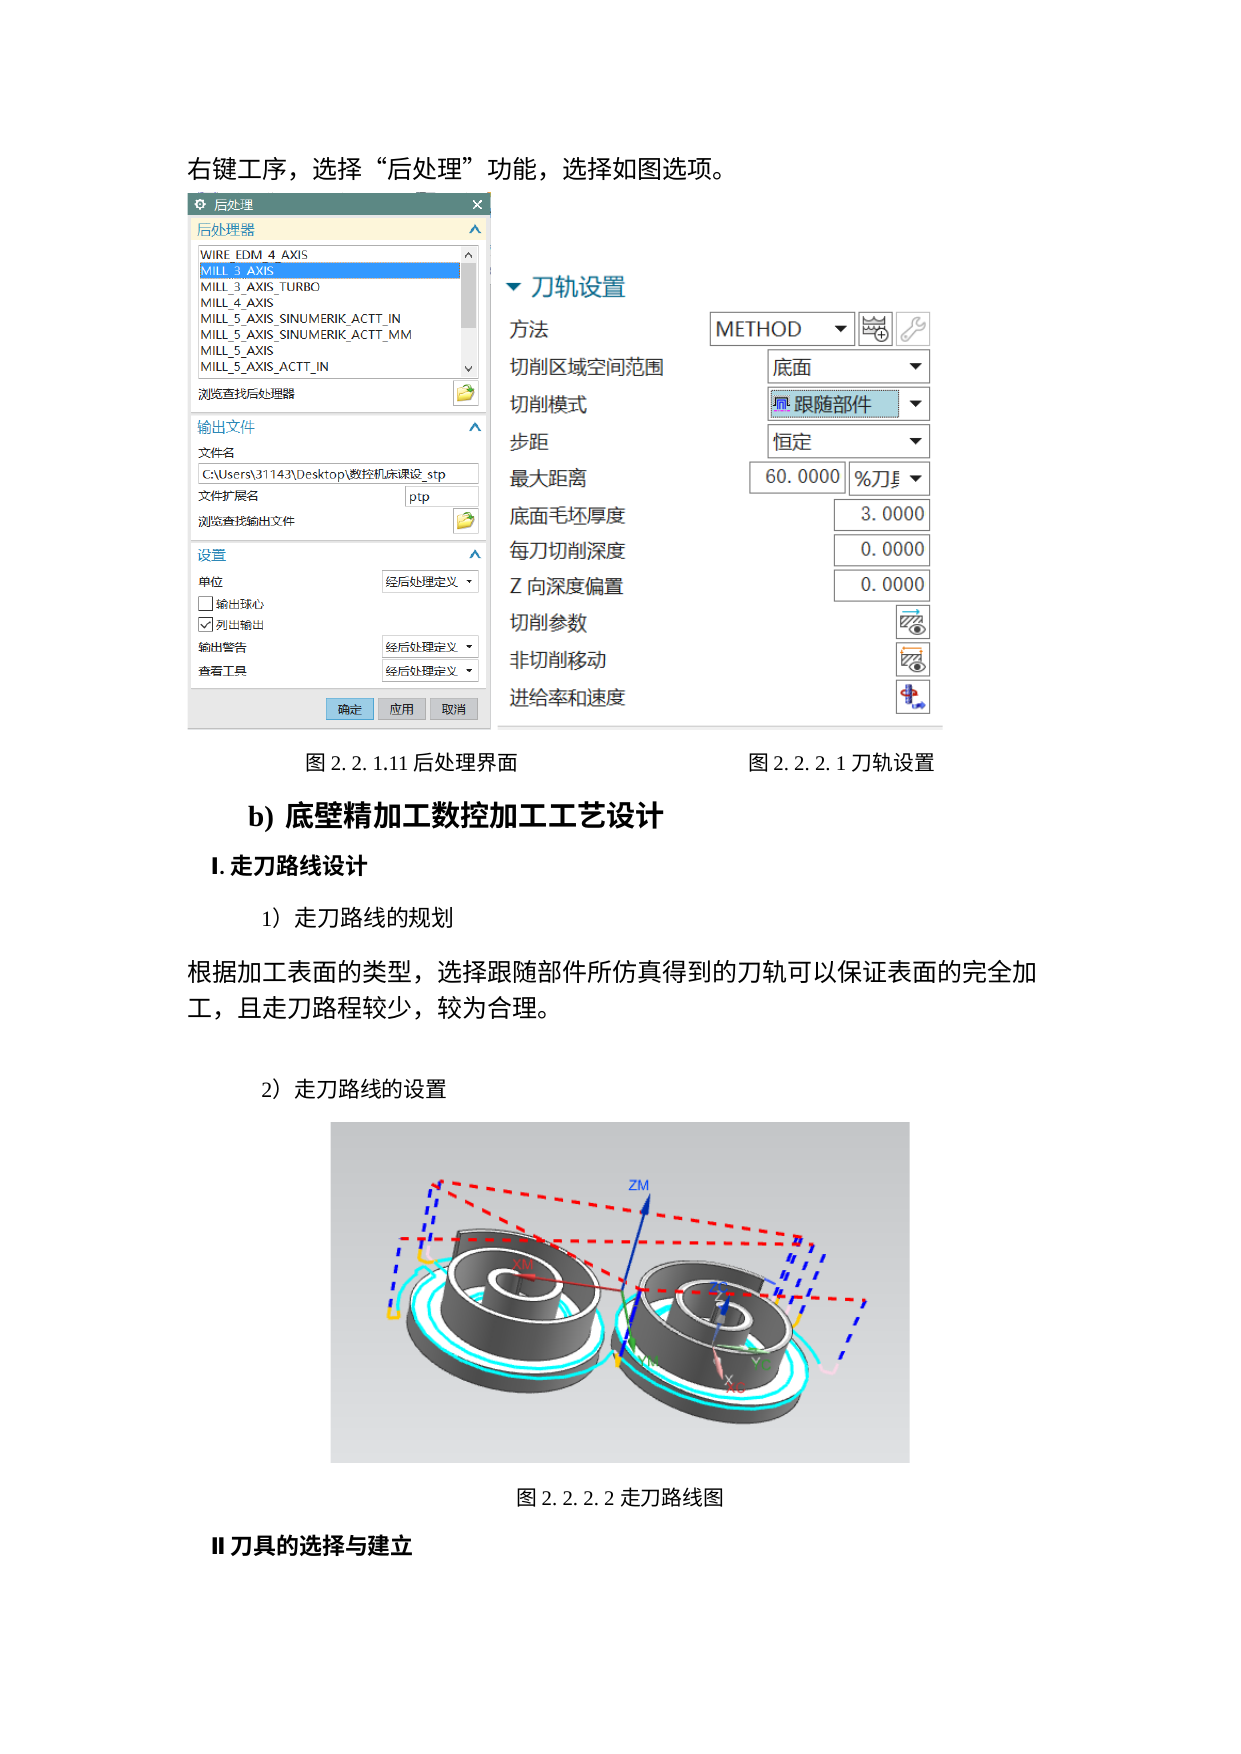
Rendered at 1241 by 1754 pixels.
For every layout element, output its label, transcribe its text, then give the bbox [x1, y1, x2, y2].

text 1）走刀路线的规划 [187, 900, 1053, 933]
text Ⅰ. 走刀路线设计 [187, 848, 1053, 881]
text Ⅱ刀具的选择与建立 [187, 1528, 1053, 1561]
text 图2. 2. 2. 2 走刀路线图 [187, 1481, 1053, 1512]
text 图2. 2. 1.11 后处理界面 图2. 2. 2. 1 刀轨设置 [187, 746, 1053, 776]
picture [187, 192, 491, 730]
text 2）走刀路线的设置 [187, 1072, 1053, 1103]
picture [497, 268, 943, 730]
picture [330, 1122, 910, 1463]
list 底壁精加工数控加工工艺设计 [248, 793, 1053, 835]
text 右键工序，选择“后处理”功能，选择如图选项。 [187, 150, 1053, 186]
text 根据加工表面的类型，选择跟随部件所仿真得到的刀轨可以保证表面的完全加工，且走刀路程较少，较为合理。 [187, 953, 1053, 1025]
